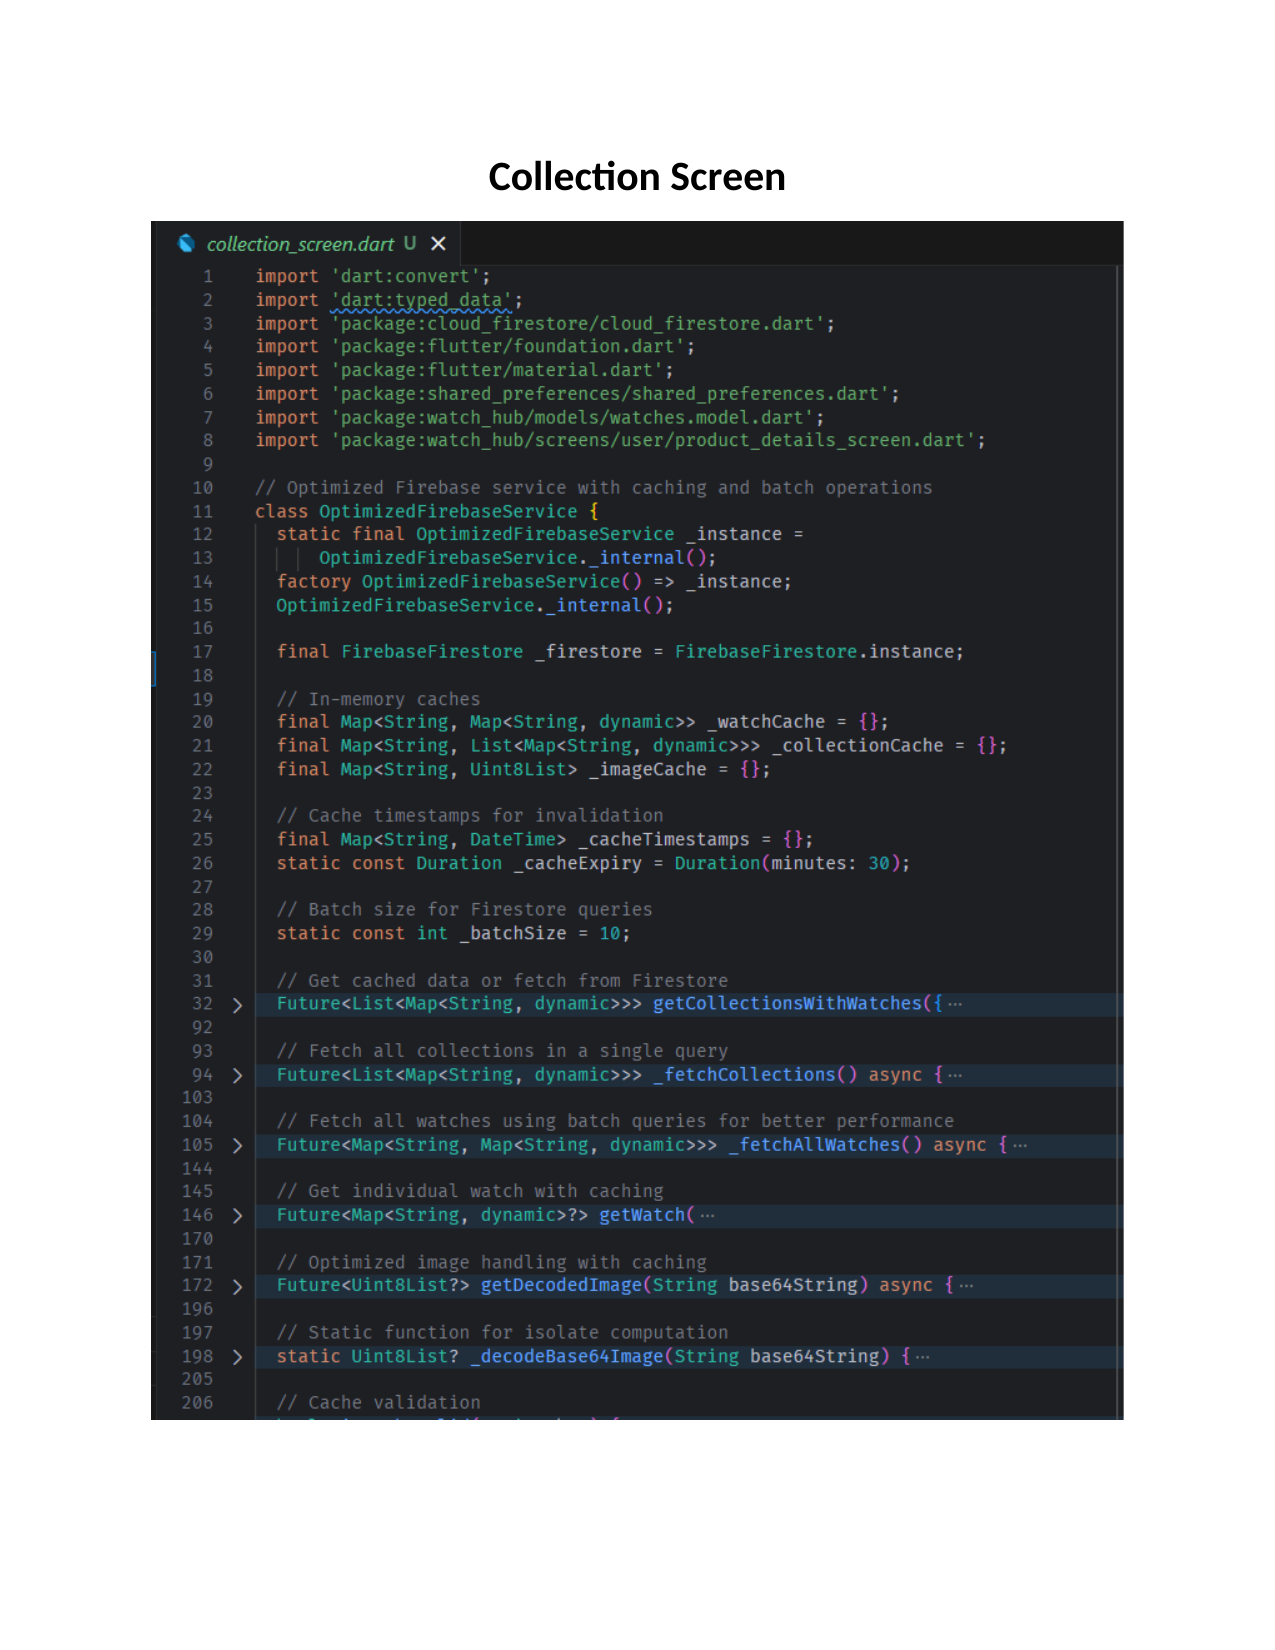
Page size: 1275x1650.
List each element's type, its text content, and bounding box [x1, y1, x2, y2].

picture [151, 221, 1124, 1420]
text Collection Screen [150, 150, 1125, 201]
